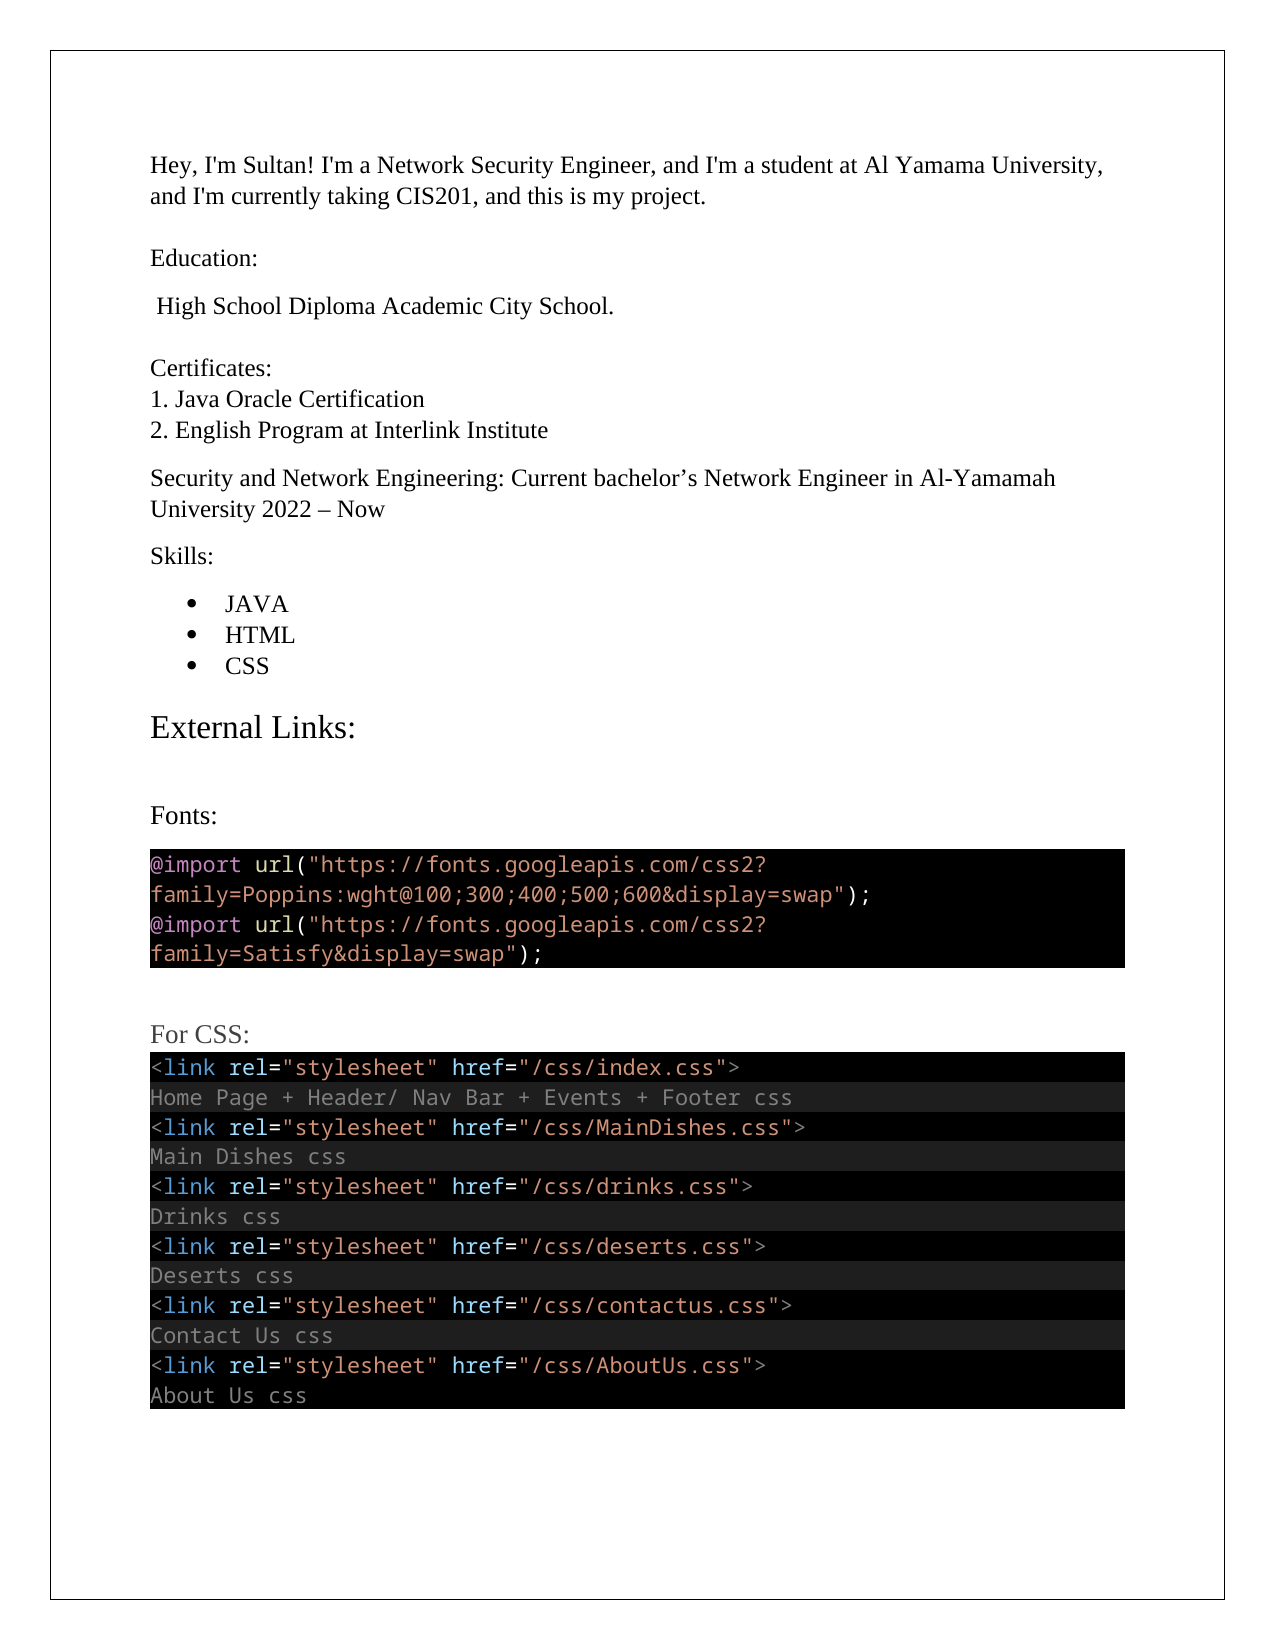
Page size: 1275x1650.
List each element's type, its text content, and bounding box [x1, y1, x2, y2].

text <link rel="stylesheet" href="/css/MainDishes.css"> [150, 1112, 1125, 1141]
text @import url("https://fonts.googleapis.com/css2?family=Satisfy&display=swap"); [150, 909, 1125, 968]
text @import url("https://fonts.googleapis.com/css2?family=Poppins:wght@100;300;400;500;600&display=swap"); [150, 849, 1125, 909]
text Skills: [150, 541, 1125, 570]
text Deserts css [150, 1261, 1125, 1290]
text Fonts: [150, 799, 1125, 830]
text About Us css [150, 1380, 1125, 1409]
text <link rel="stylesheet" href="/css/contactus.css"> [150, 1290, 1125, 1320]
list JAVA [187, 589, 1125, 618]
list CSS [187, 651, 1125, 680]
text <link rel="stylesheet" href="/css/deserts.css"> [150, 1231, 1125, 1261]
text Main Dishes css [150, 1141, 1125, 1171]
text Home Page + Header/ Nav Bar + Events + Footer css [150, 1082, 1125, 1112]
text <link rel="stylesheet" href="/css/drinks.css"> [150, 1171, 1125, 1201]
text Security and Network Engineering: Current bachelor’s Network Engineer in Al-Yamamah University 2022 – Now [150, 463, 1125, 522]
text Contact Us css [150, 1320, 1125, 1350]
text Drinks css [150, 1201, 1125, 1231]
subtitle External Links: [150, 707, 1125, 746]
text <link rel="stylesheet" href="/css/AboutUs.css"> [150, 1350, 1125, 1380]
subtitle For CSS: [150, 1018, 1125, 1049]
text High School Diploma Academic City School. Certificates: 1. Java Oracle Certification 2. English Program at Interlink Institute [150, 291, 1125, 444]
text <link rel="stylesheet" href="/css/index.css"> [150, 1052, 1125, 1082]
text Hey, I'm Sultan! I'm a Network Security Engineer, and I'm a student at Al Yamama University, and I'm currently taking CIS201, and this is my project. Education: [150, 150, 1125, 272]
list HTML [187, 620, 1125, 649]
